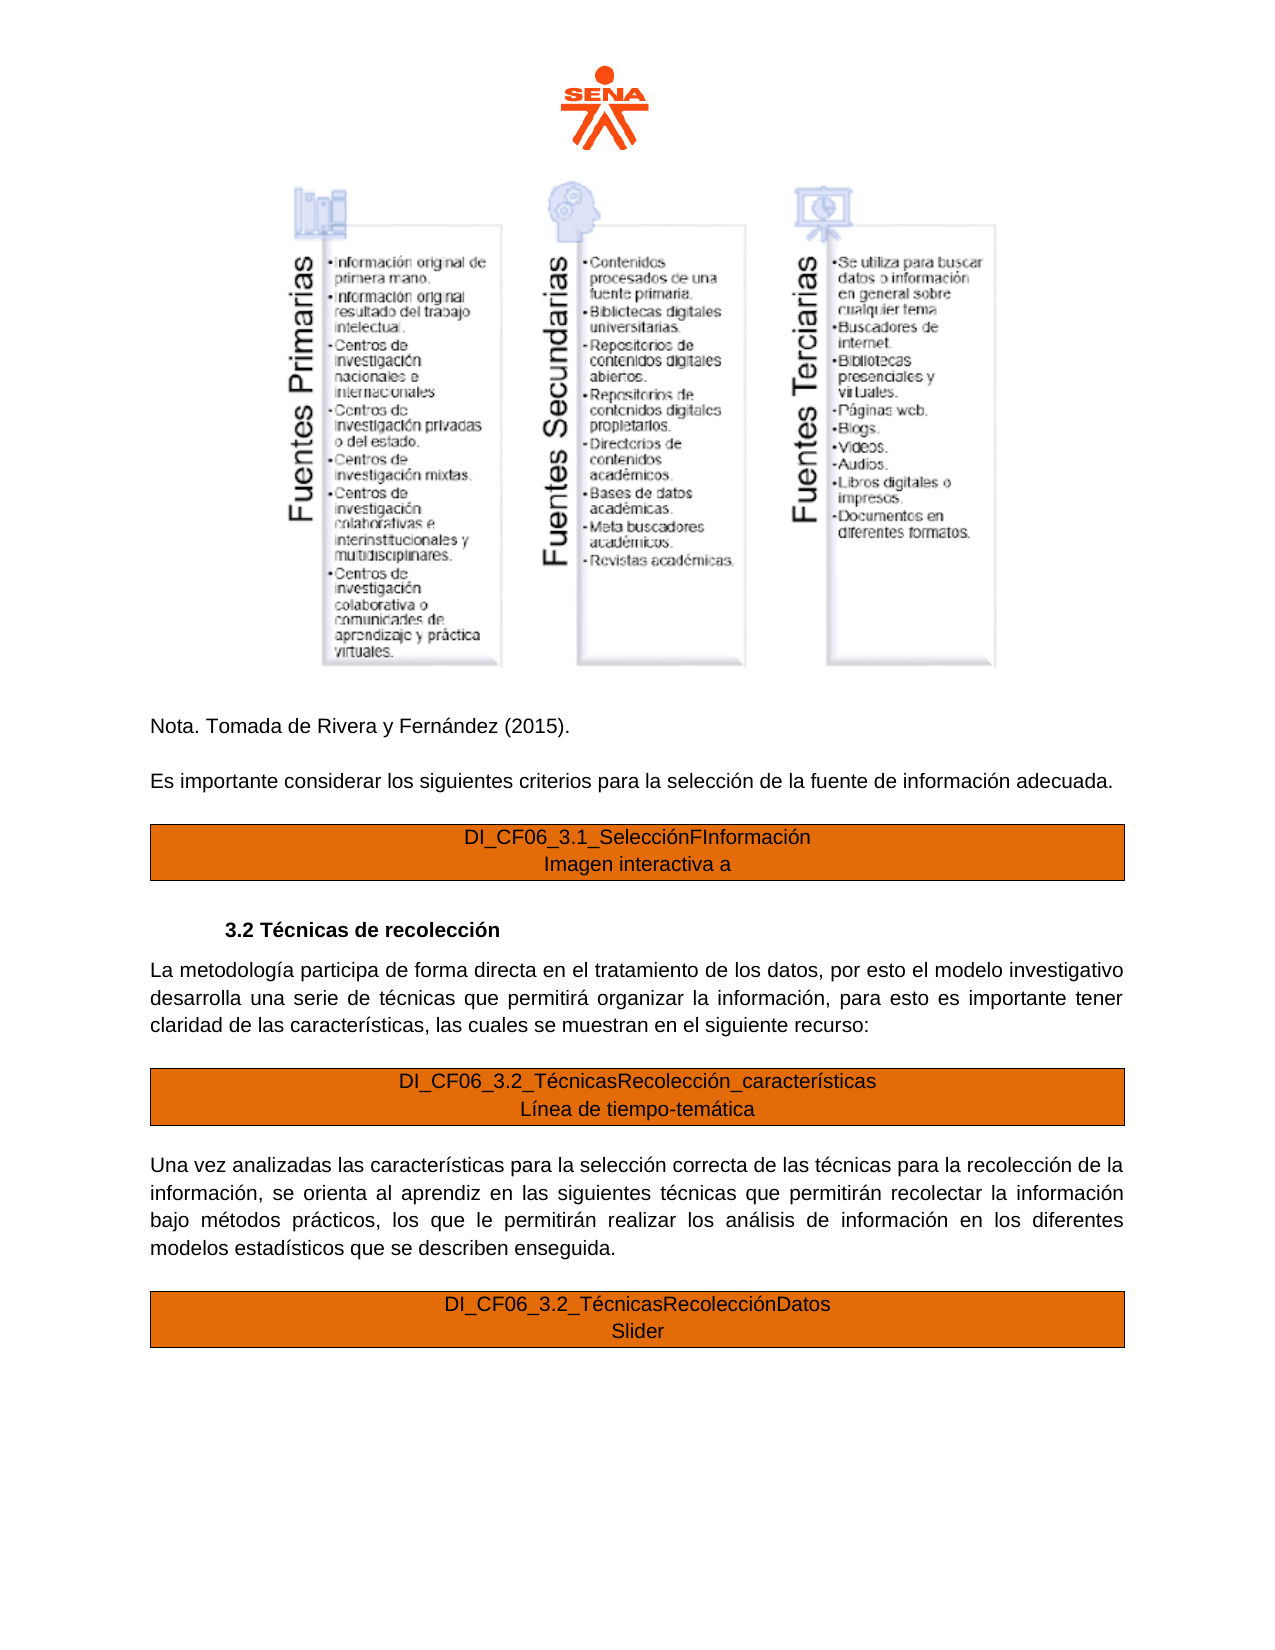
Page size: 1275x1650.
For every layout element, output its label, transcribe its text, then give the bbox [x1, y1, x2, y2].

table_header DI_CF06_3.2_TécnicasRecolección_características Línea de tiempo-temática [151, 1069, 1124, 1125]
text Una vez analizadas las características para la selección correcta de las técnicas para la recolección de la información, se orienta al aprendiz en las siguientes técnicas que permitirán recolectar la información bajo métodos prácticos, los que le permitirán realizar los análisis de información en los diferentes modelos estadísticos que se describen enseguida. [150, 1153, 1125, 1260]
text La metodología participa de forma directa en el tratamiento de los datos, por esto el modelo investigativo desarrolla una serie de técnicas que permitirá organizar la información, para esto es importante tener claridad de las características, las cuales se muestran en el siguiente recurso: [150, 958, 1125, 1037]
text 3.2 Técnicas de recolección [225, 918, 1125, 942]
picture [253, 62, 1028, 710]
text Es importante considerar los siguientes criterios para la selección de la fuente de información adecuada. [150, 768, 1125, 792]
table_header DI_CF06_3.1_SelecciónFInformación Imagen interactiva a [151, 825, 1124, 880]
text Nota. Tomada de Rivera y Fernández (2015). [150, 713, 1125, 737]
table_header DI_CF06_3.2_TécnicasRecolecciónDatos Slider [151, 1292, 1124, 1347]
